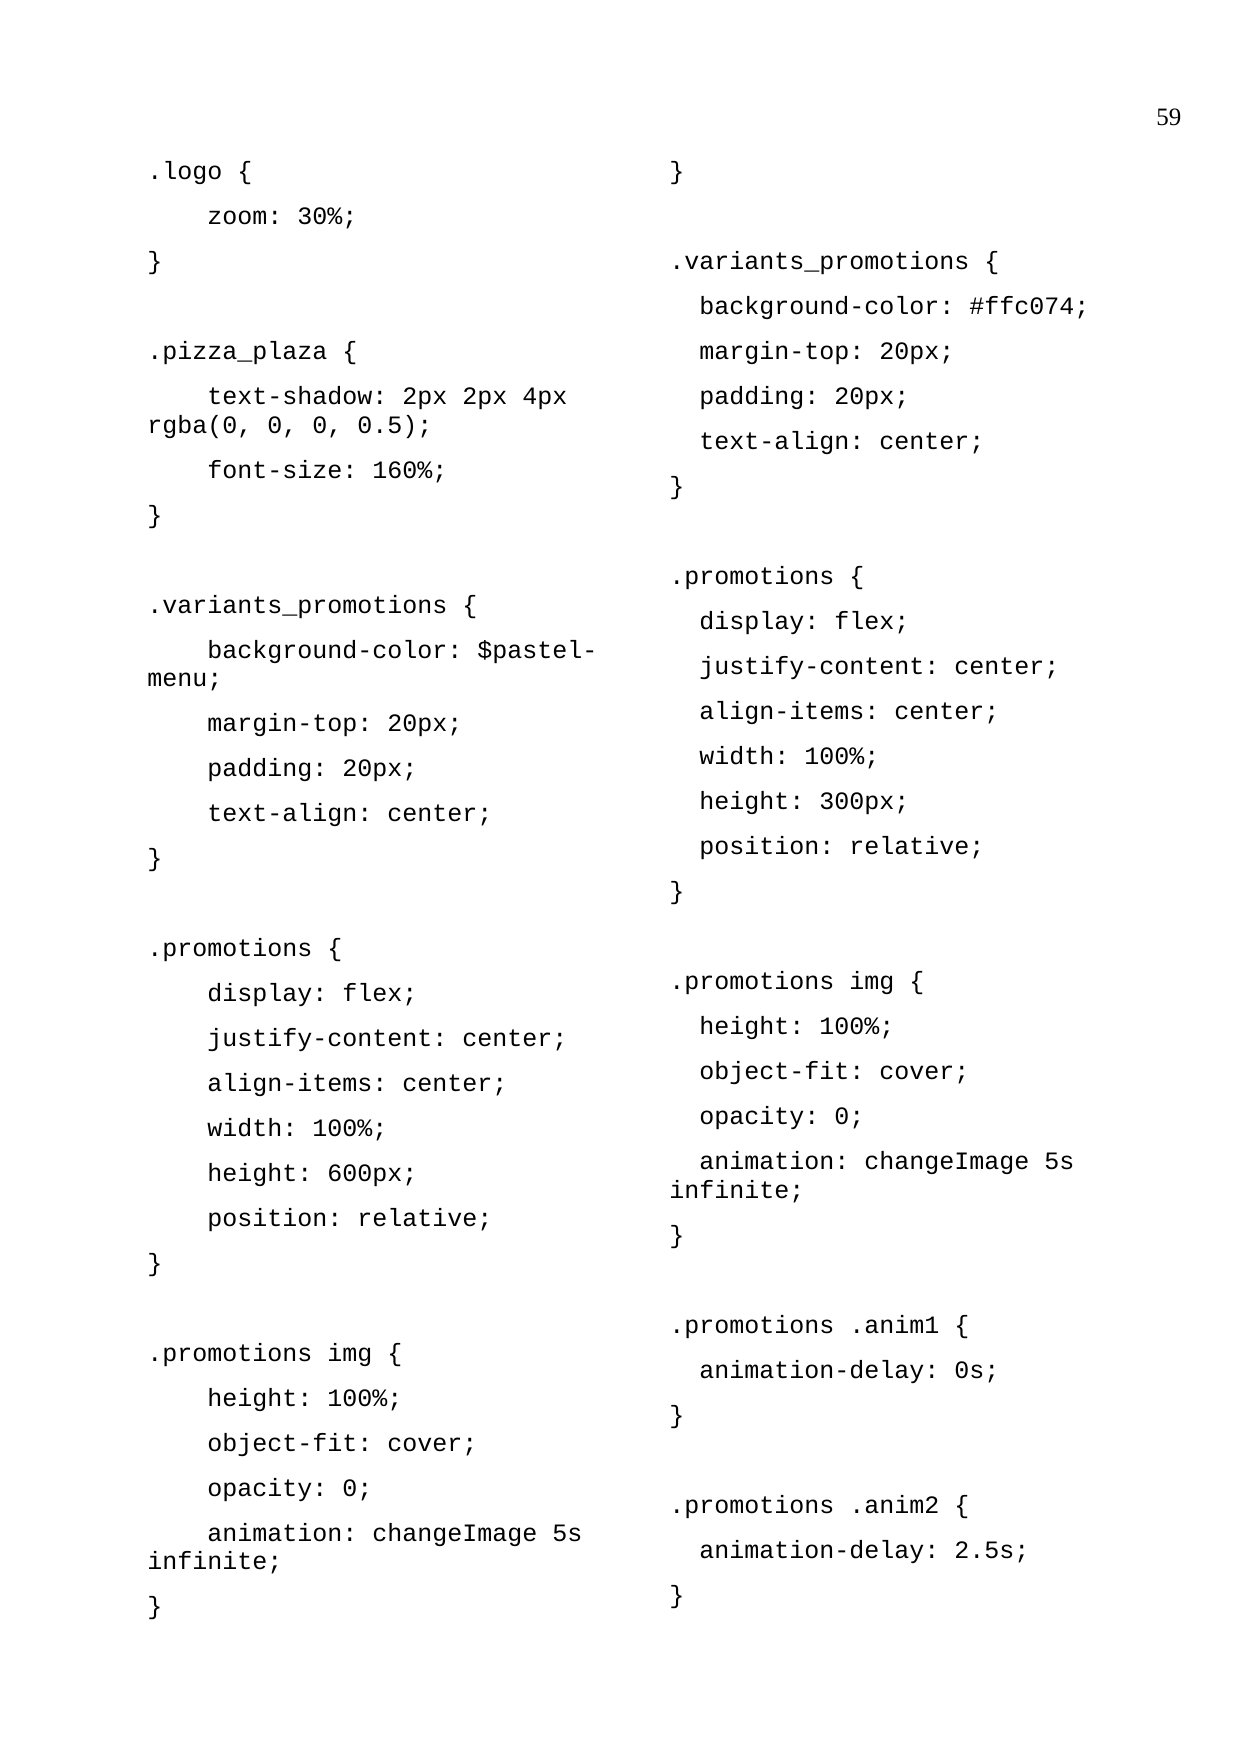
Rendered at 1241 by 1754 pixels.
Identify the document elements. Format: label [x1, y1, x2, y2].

table_cell [136, 159, 658, 1639]
table_cell [658, 159, 1180, 1639]
